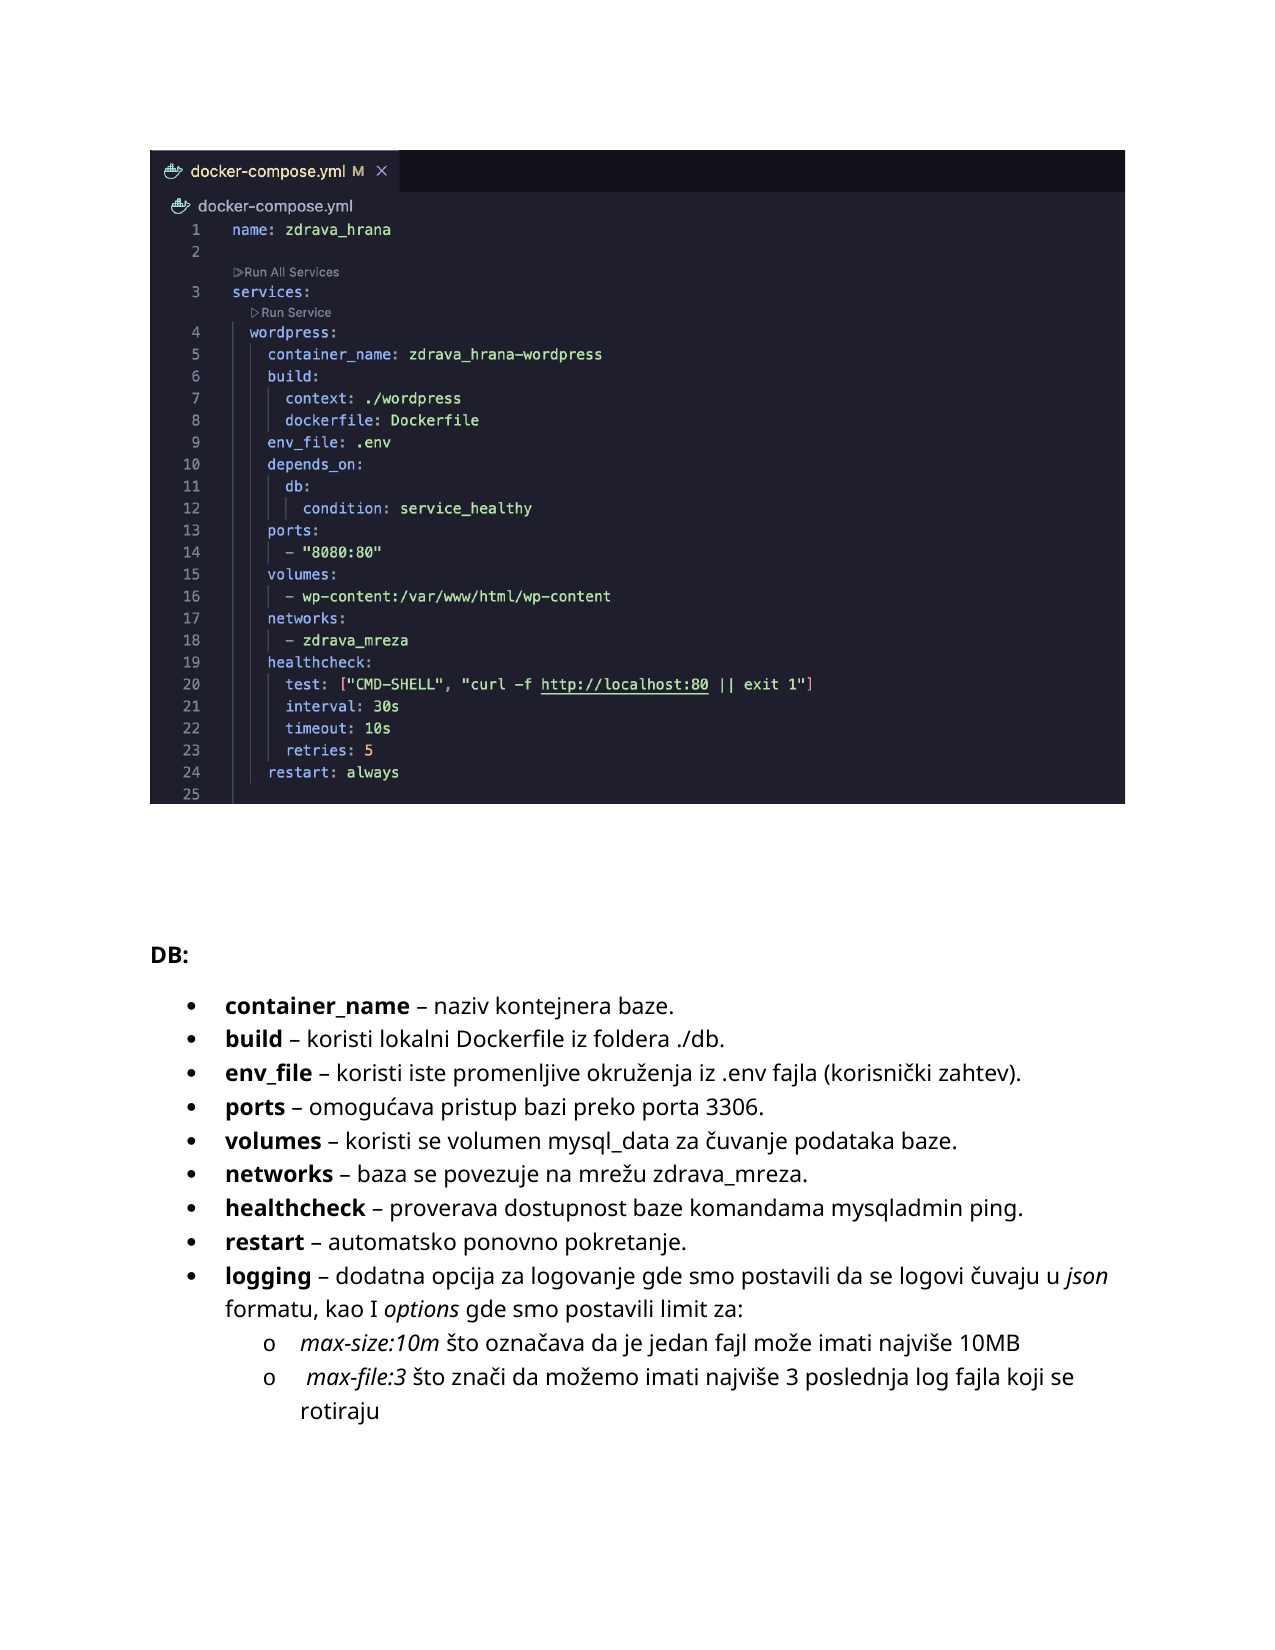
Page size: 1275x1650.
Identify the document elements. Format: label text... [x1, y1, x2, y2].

list env_file – koristi iste promenljive okruženja iz .env fajla (korisnički zahtev). [187, 1057, 1125, 1088]
picture [150, 150, 1125, 804]
list restart – automatsko ponovno pokretanje. [187, 1226, 1125, 1257]
list container_name – naziv kontejnera baze. [187, 990, 1125, 1021]
list max-file:3 što znači da možemo imati najviše 3 poslednja log fajla koji se rotiraju [262, 1361, 1125, 1426]
list volumes – koristi se volumen mysql_data za čuvanje podataka baze. [187, 1125, 1125, 1156]
list build – koristi lokalni Dockerfile iz foldera ./db. [187, 1023, 1125, 1055]
list networks – baza se povezuje na mrežu zdrava_mreza. [187, 1158, 1125, 1190]
list logging – dodatna opcija za logovanje gde smo postavili da se logovi čuvaju u json formatu, kao I options gde smo postavili limit za: [187, 1260, 1125, 1325]
list healthcheck – proverava dostupnost baze komandama mysqladmin ping. [187, 1192, 1125, 1223]
text DB: [150, 939, 1125, 971]
list ports – omogućava pristup bazi preko porta 3306. [187, 1091, 1125, 1122]
list max-size:10m što označava da je jedan fajl može imati najviše 10MB [262, 1327, 1125, 1358]
